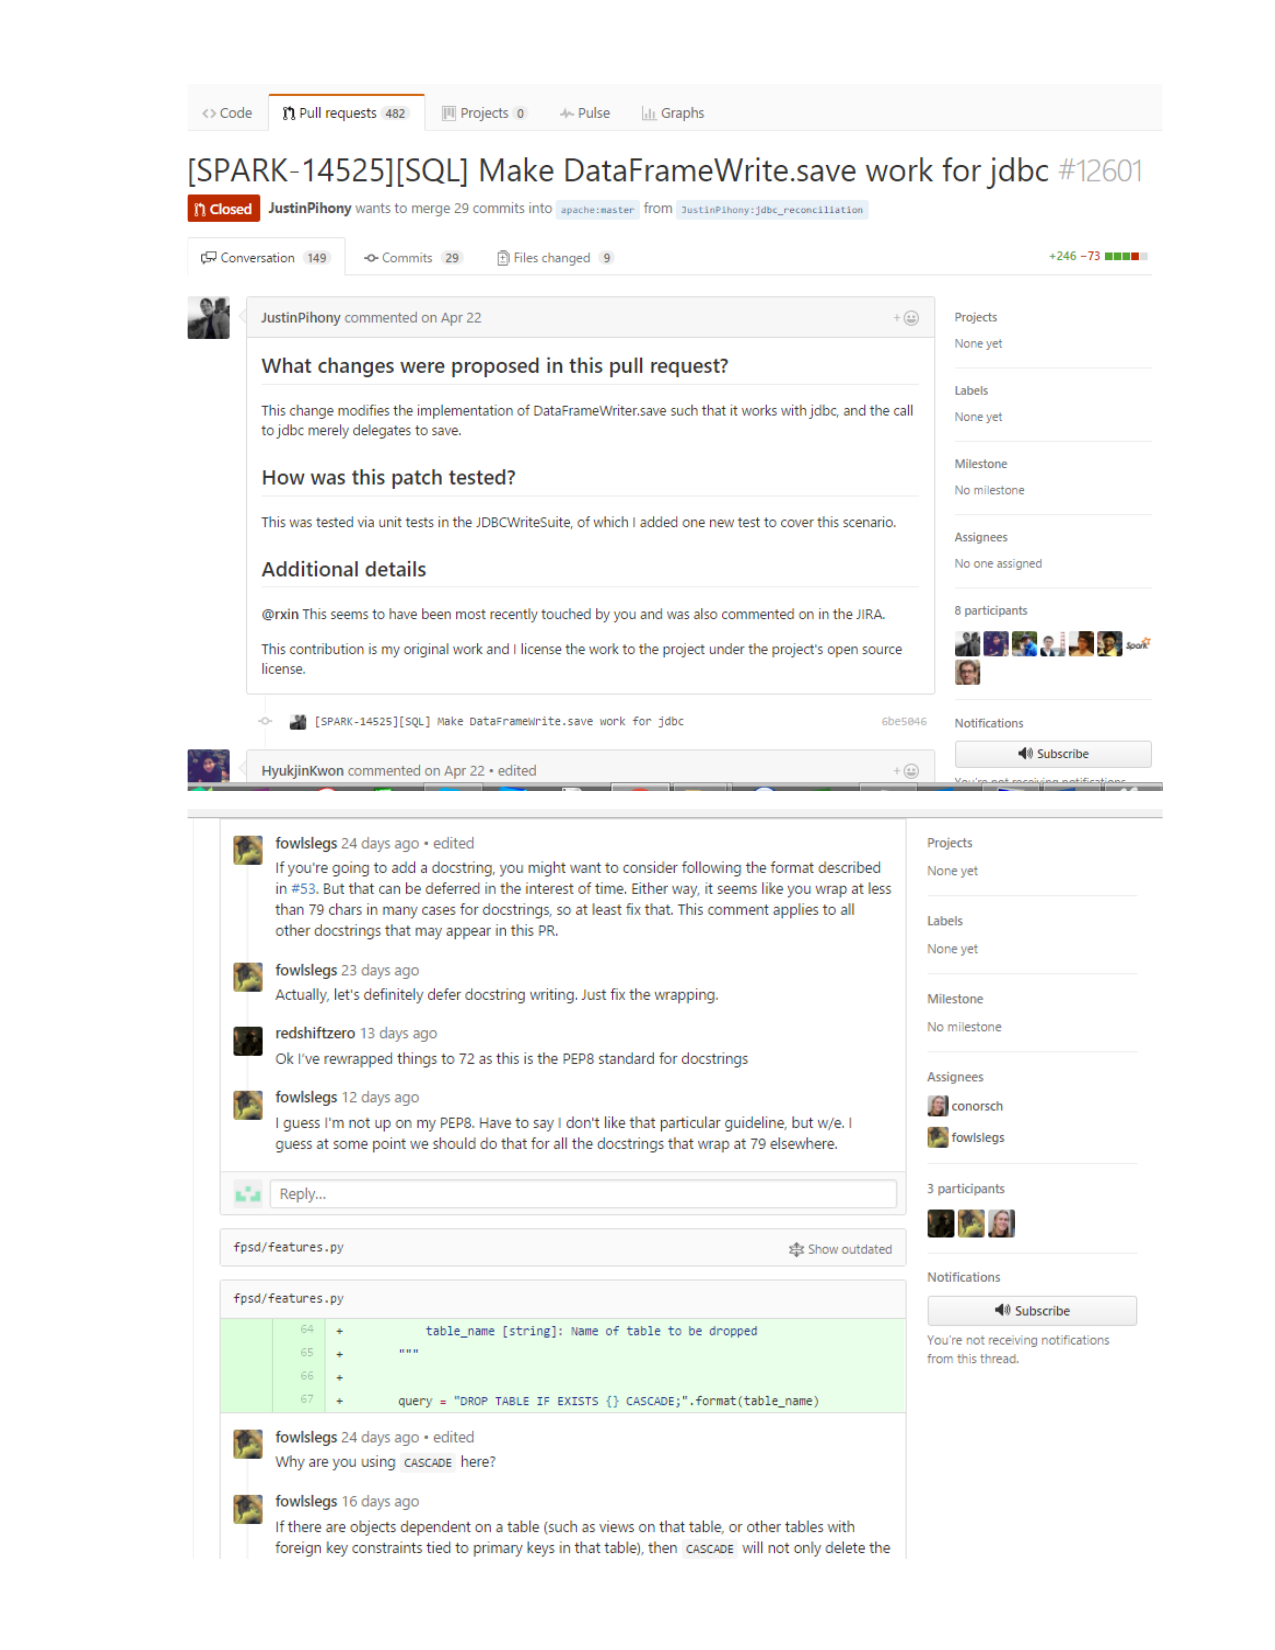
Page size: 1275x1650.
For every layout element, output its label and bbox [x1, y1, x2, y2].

picture [187, 809, 1163, 1559]
picture [187, 84, 1163, 791]
